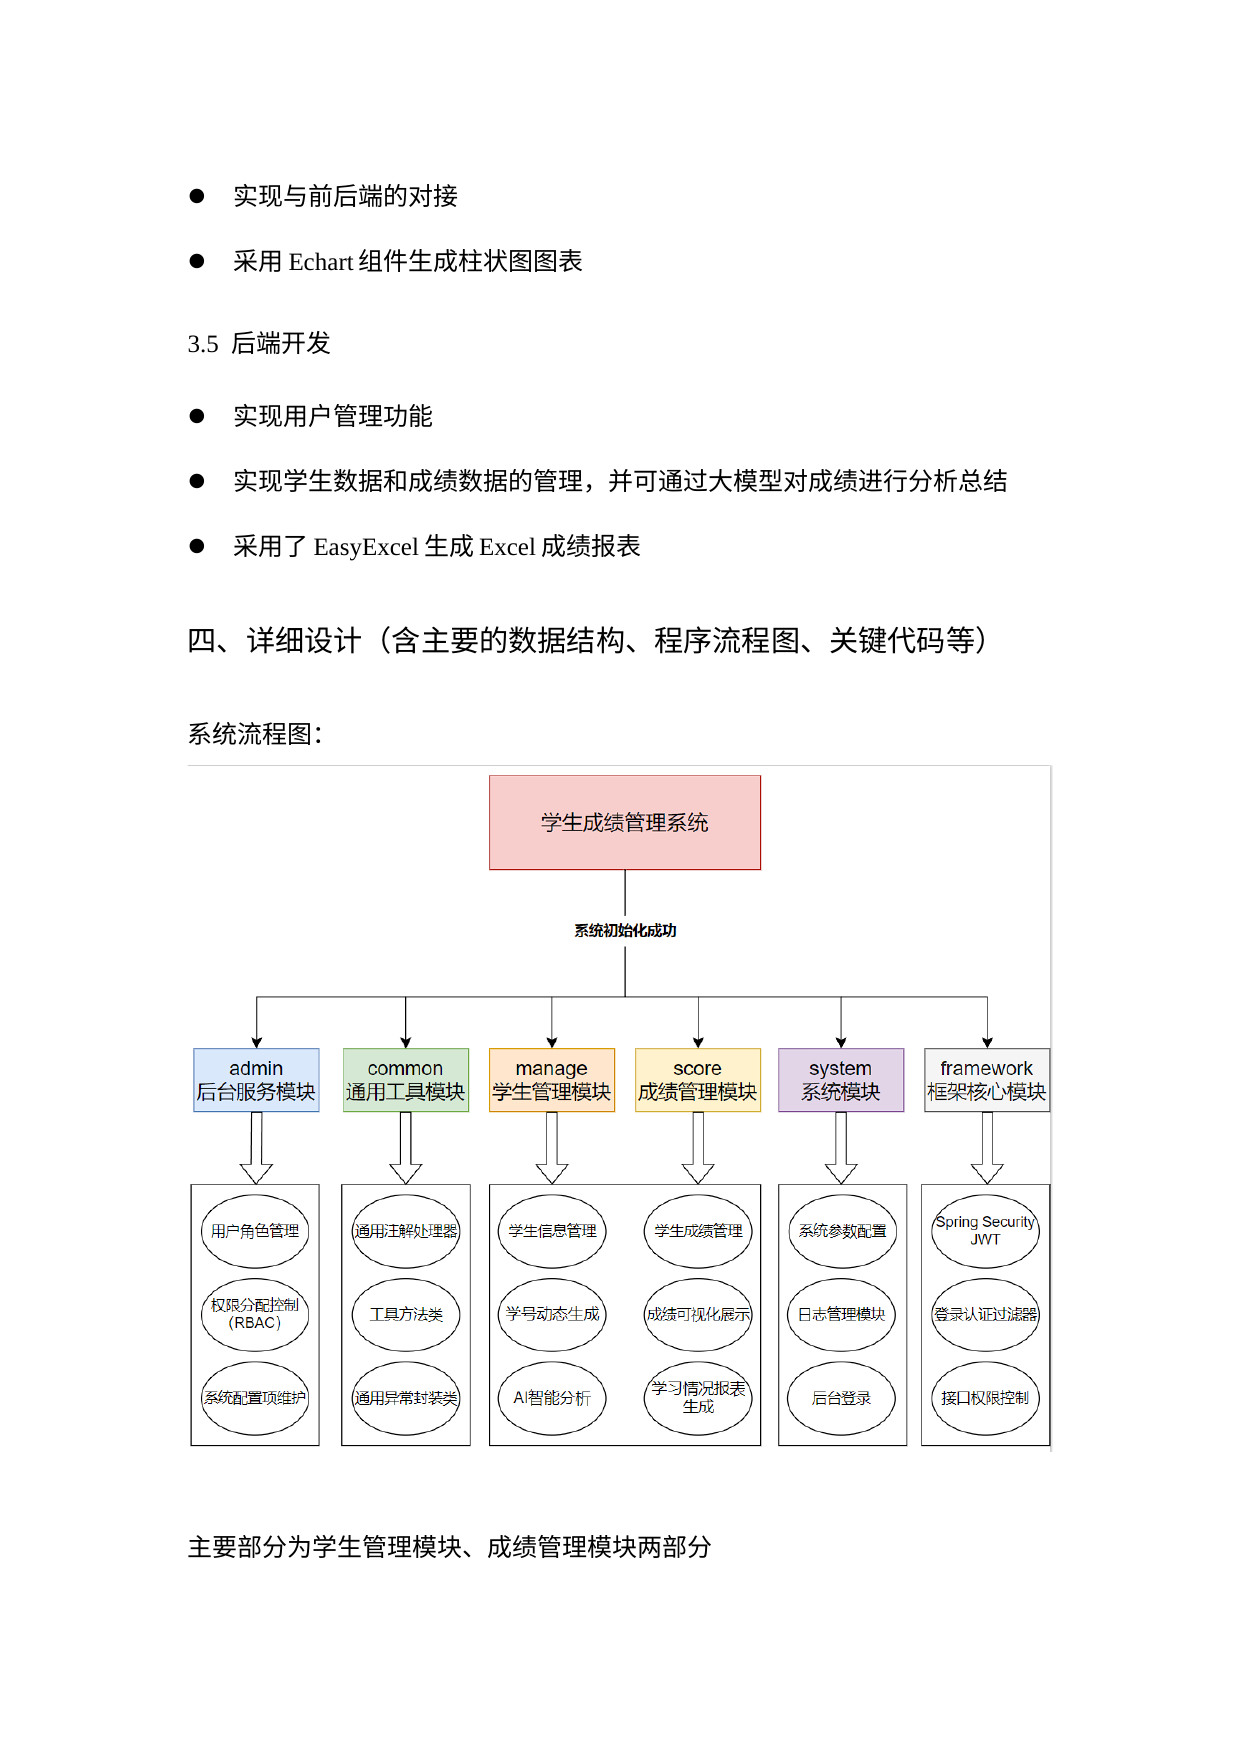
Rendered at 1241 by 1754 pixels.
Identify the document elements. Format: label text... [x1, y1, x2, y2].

list 实现学生数据和成绩数据的管理，并可通过大模型对成绩进行分析总结 [187, 447, 1053, 512]
picture [187, 765, 1053, 1452]
subtitle 3.5 后端开发 [187, 309, 1053, 374]
text 系统流程图： [187, 700, 1053, 765]
list 采用Echart组件生成柱状图图表 [187, 227, 1053, 292]
list 采用了EasyExcel生成Excel成绩报表 [187, 512, 1053, 577]
list 实现用户管理功能 [187, 382, 1053, 447]
text 四、详细设计（含主要的数据结构、程序流程图、关键代码等） [187, 606, 1053, 671]
text 主要部分为学生管理模块、成绩管理模块两部分 [187, 1513, 1053, 1578]
list 实现与前后端的对接 [187, 162, 1053, 227]
